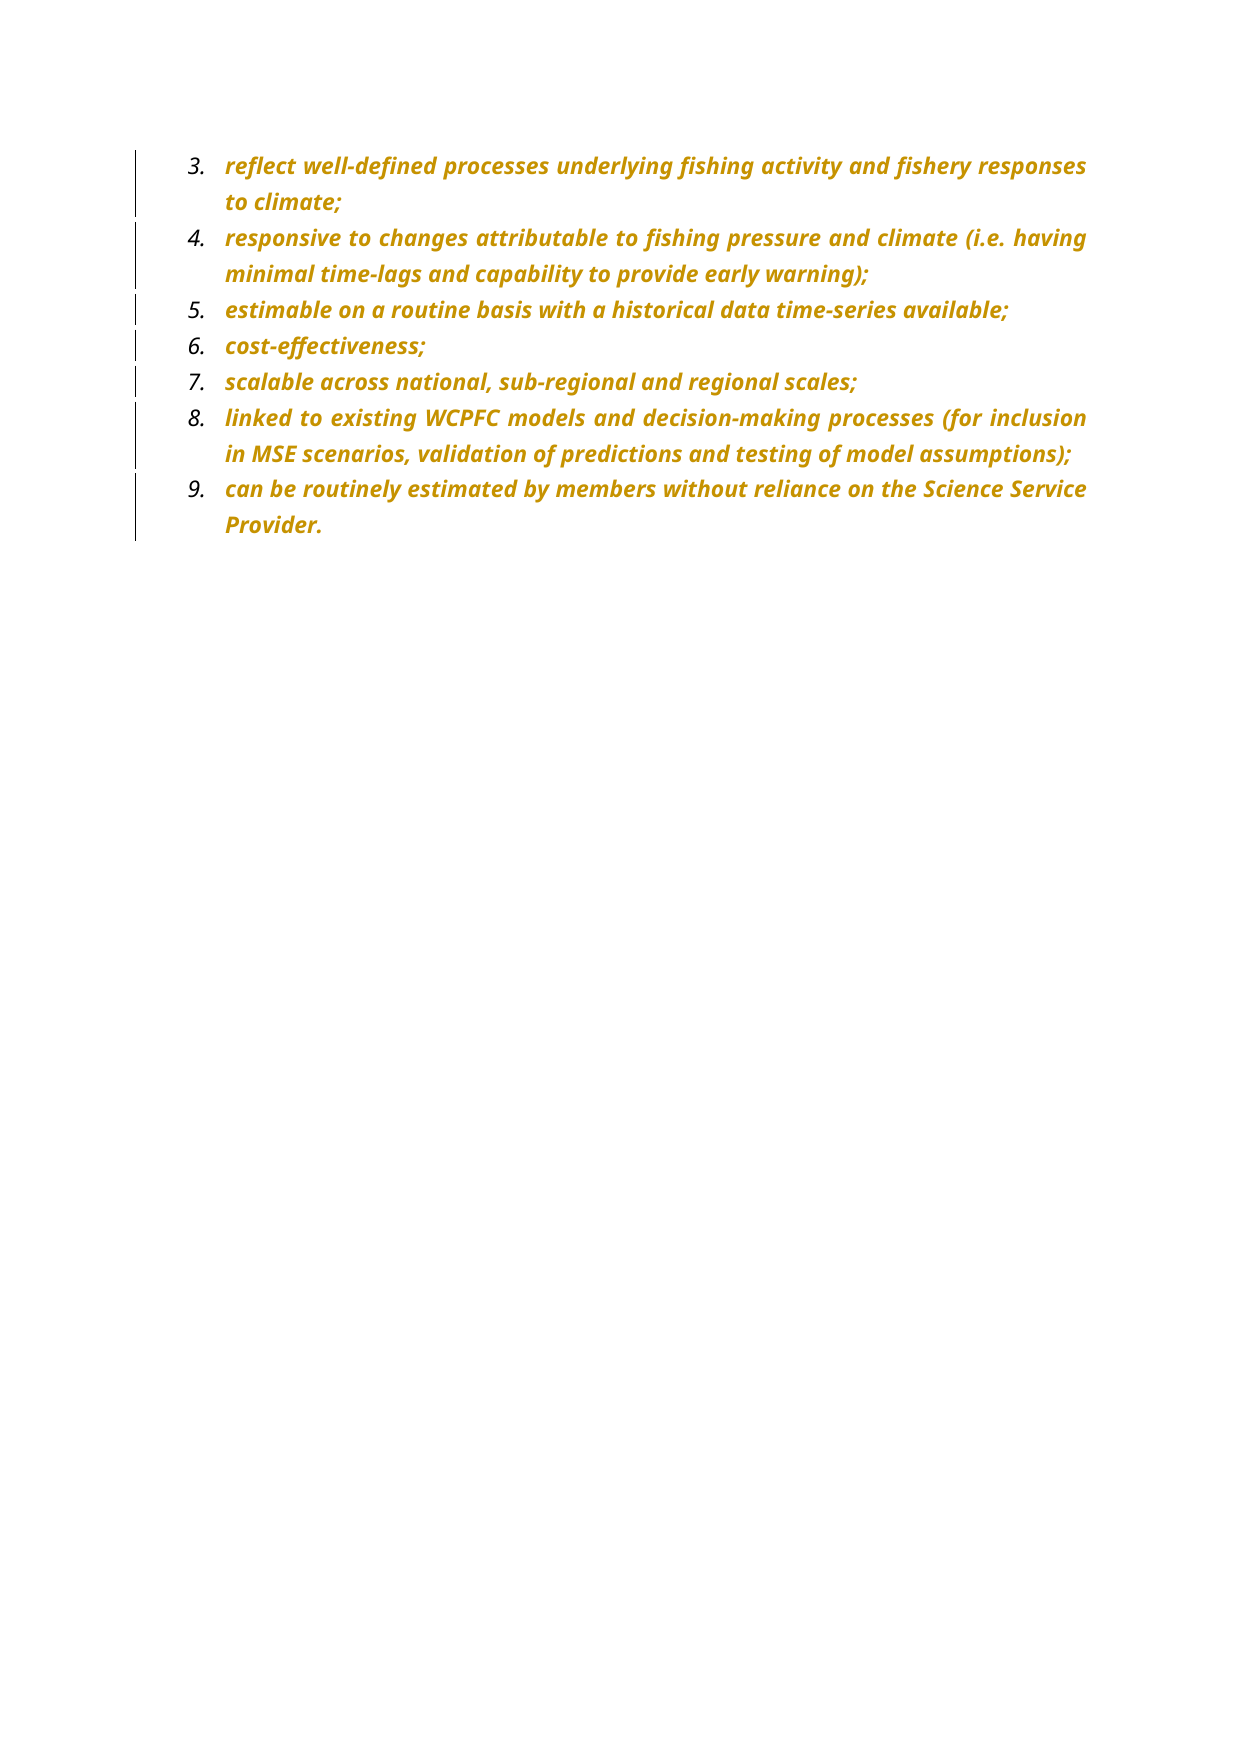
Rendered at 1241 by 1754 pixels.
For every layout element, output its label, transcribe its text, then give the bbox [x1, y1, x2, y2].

list can be routinely estimated by members without reliance on the Science Service Provider. [187, 473, 1090, 541]
list estimable on a routine basis with a historical data time-series available; [187, 294, 1090, 325]
list responsive to changes attributable to fishing pressure and climate (i.e. having minimal time-lags and capability to provide early warning); [187, 222, 1090, 289]
list scalable across national, sub-regional and regional scales; [187, 366, 1090, 397]
list cost-effectiveness; [187, 330, 1090, 361]
list reflect well-defined processes underlying fishing activity and fishery responses to climate; [187, 150, 1090, 217]
list linked to existing WCPFC models and decision-making processes (for inclusion in MSE scenarios, validation of predictions and testing of model assumptions); [187, 402, 1090, 469]
